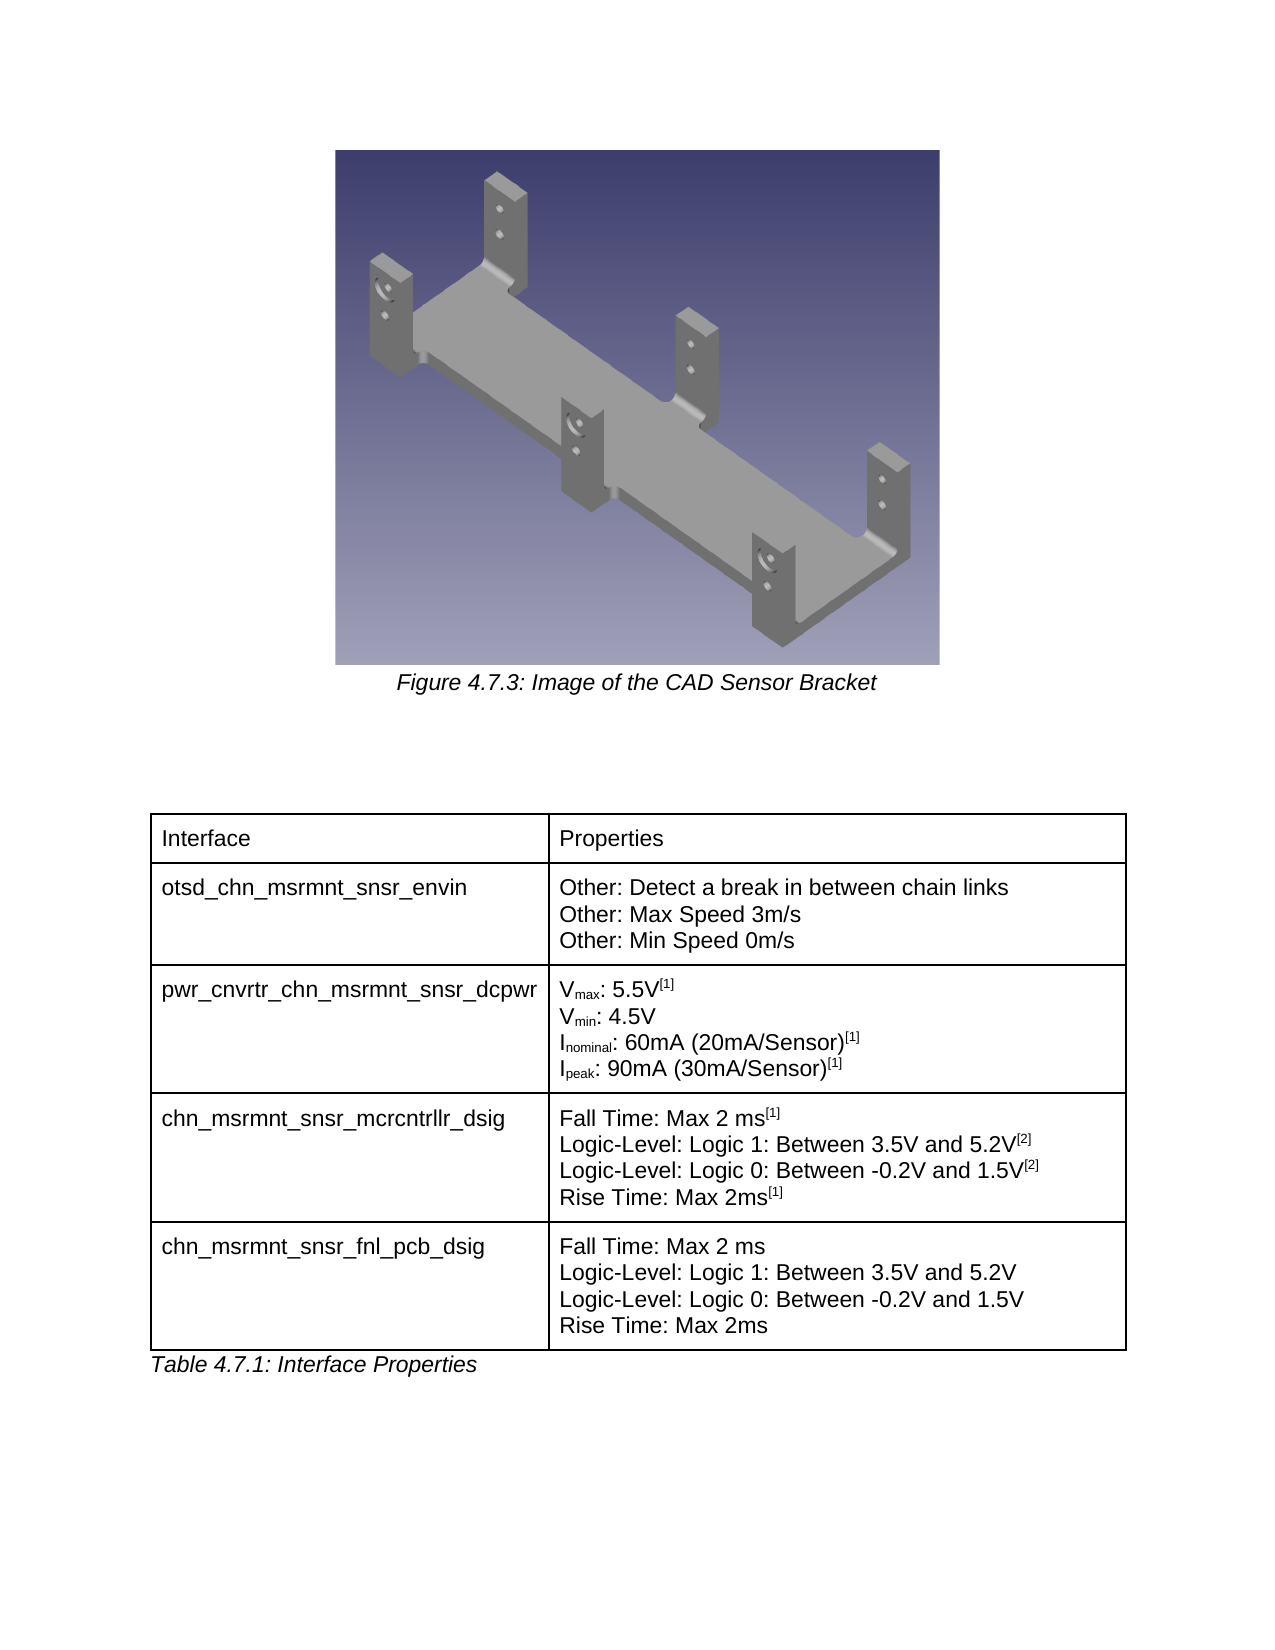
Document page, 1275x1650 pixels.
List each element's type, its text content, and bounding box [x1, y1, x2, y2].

table_cell chn_msrmnt_snsr_mcrcntrllr_dsig [152, 1094, 548, 1221]
table_cell Fall Time: Max 2 ms[1] Logic-Level: Logic 1: Between 3.5V and 5.2V[2] Logic-Level: Logic 0: Between -0.2V and 1.5V[2] Rise Time: Max 2ms[1] [550, 1094, 1125, 1221]
table_cell pwr_cnvrtr_chn_msrmnt_snsr_dcpwr [152, 966, 548, 1092]
table_cell Vmax: 5.5V[1] Vmin: 4.5V Inominal: 60mA (20mA/Sensor)[1] Ipeak: 90mA (30mA/Sensor)[1] [550, 966, 1125, 1092]
table_cell Other: Detect a break in between chain links Other: Max Speed 3m/s Other: Min Speed 0m/s [550, 864, 1125, 964]
table_header Properties [550, 815, 1125, 862]
picture [335, 150, 940, 665]
text Table 4.7.1: Interface Properties [150, 1351, 1125, 1377]
table_header Interface [152, 815, 548, 862]
table_cell chn_msrmnt_snsr_fnl_pcb_dsig [152, 1223, 548, 1349]
table_cell otsd_chn_msrmnt_snsr_envin [152, 864, 548, 964]
table_cell Fall Time: Max 2 ms Logic-Level: Logic 1: Between 3.5V and 5.2V Logic-Level: Logic 0: Between -0.2V and 1.5V Rise Time: Max 2ms [550, 1223, 1125, 1349]
text Figure 4.7.3: Image of the CAD Sensor Bracket [150, 669, 1125, 695]
